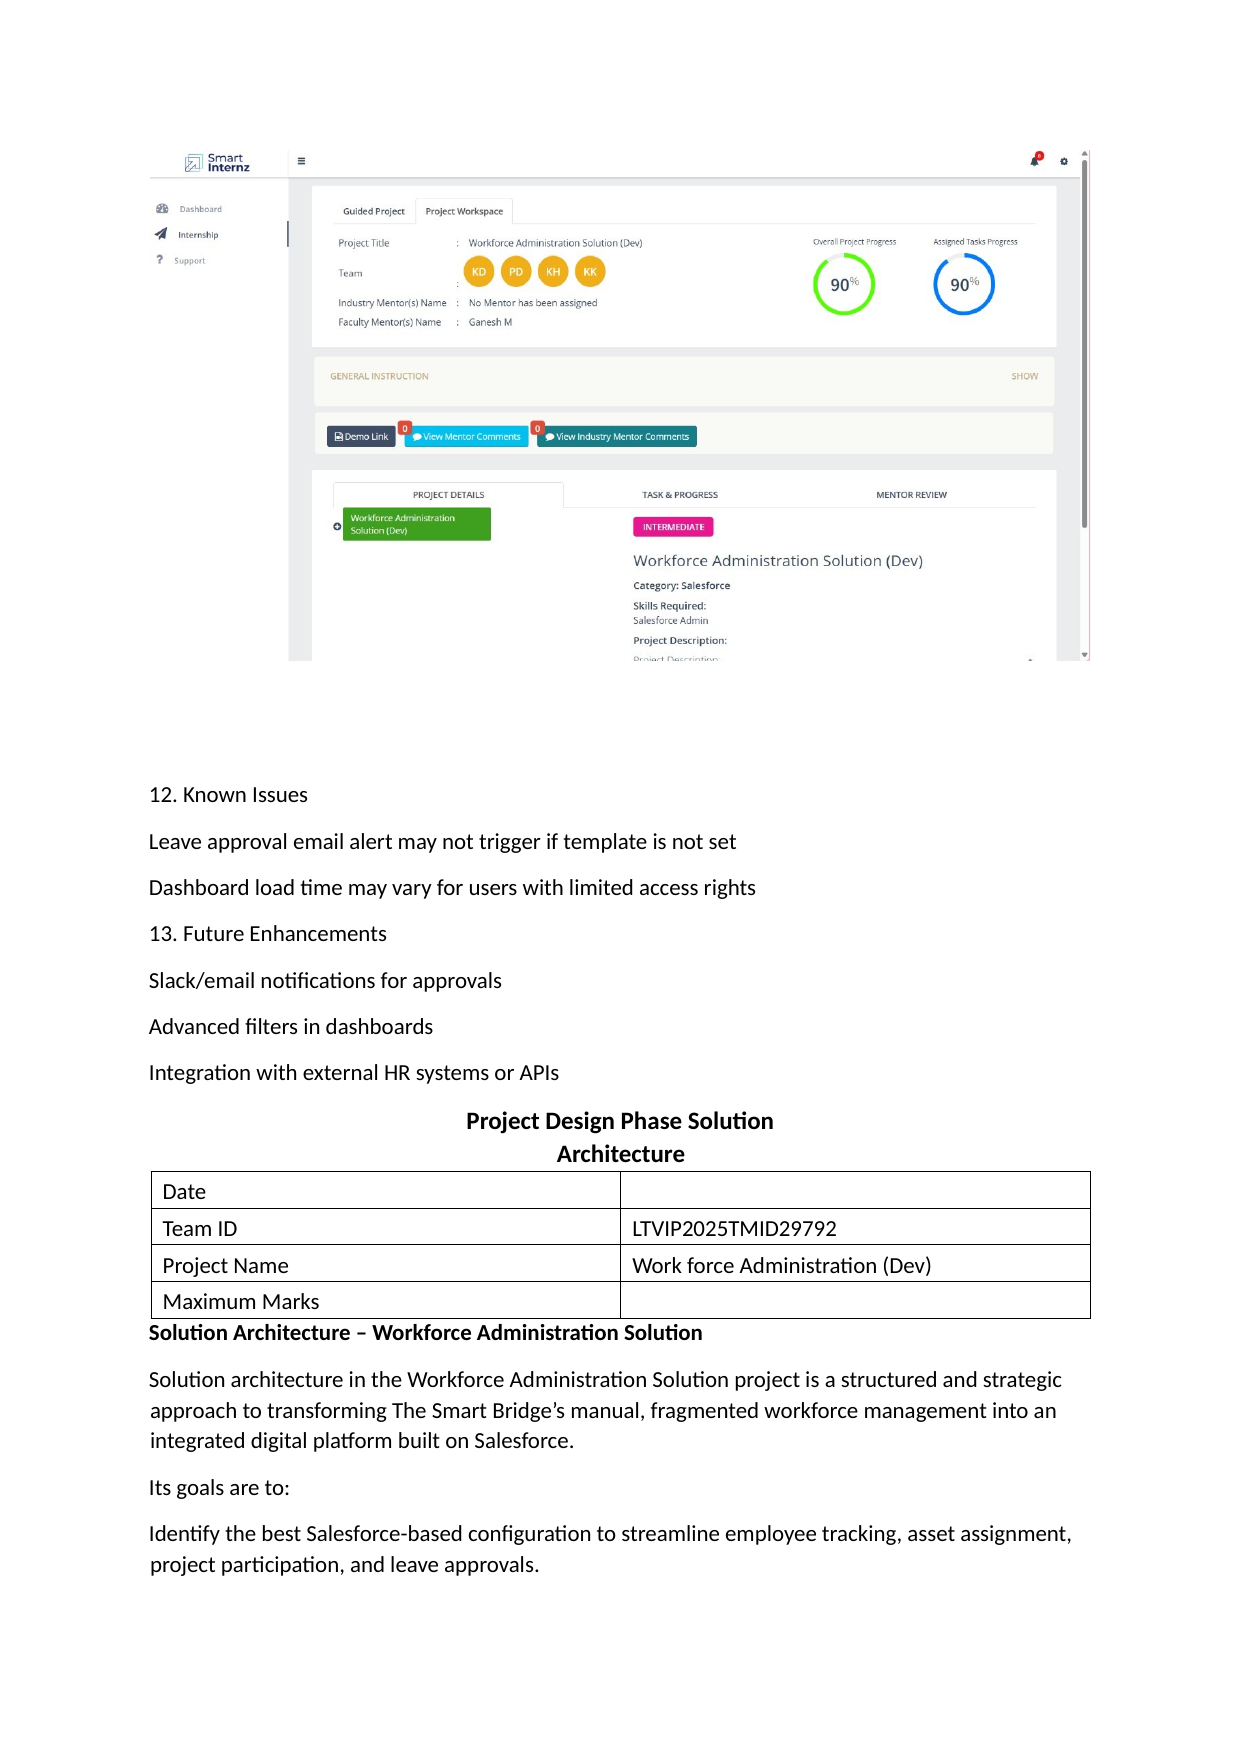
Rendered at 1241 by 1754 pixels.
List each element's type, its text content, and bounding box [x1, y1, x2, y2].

table_header Date [152, 1172, 620, 1207]
table_cell [621, 1282, 1090, 1317]
table_cell Team ID [152, 1209, 620, 1244]
table_cell Work force Administration (Dev) [621, 1245, 1090, 1281]
list Known Issues [149, 780, 1096, 808]
subtitle Project Design Phase Solution Architecture [453, 1105, 787, 1168]
list Future Enhancements [149, 919, 1096, 947]
text Advanced filters in dashboards [149, 1012, 1096, 1040]
text Identify the best Salesforce-based configuration to streamline employee tracking, asset assignment, project participation, and leave approvals. [149, 1519, 1096, 1578]
table_header [621, 1172, 1090, 1207]
text Its goals are to: [149, 1473, 1096, 1501]
text Solution architecture in the Workforce Administration Solution project is a structured and strategic approach to transforming The Smart Bridge’s manual, fragmented workforce management into an integrated digital platform built on Salesforce. [149, 1365, 1096, 1455]
text Solution Architecture – Workforce Administration Solution [149, 1318, 1096, 1347]
picture [150, 150, 1091, 661]
table_cell LTVIP2025TMID29792 [621, 1209, 1090, 1244]
text Slack/email notifications for approvals [149, 966, 1096, 994]
table_cell Project Name [152, 1245, 620, 1281]
table_cell Maximum Marks [152, 1282, 620, 1317]
text Integration with external HR systems or APIs [149, 1058, 1096, 1087]
text Dashboard load time may vary for users with limited access rights [149, 873, 1096, 901]
text Leave approval email alert may not trigger if template is not set [149, 827, 1096, 855]
